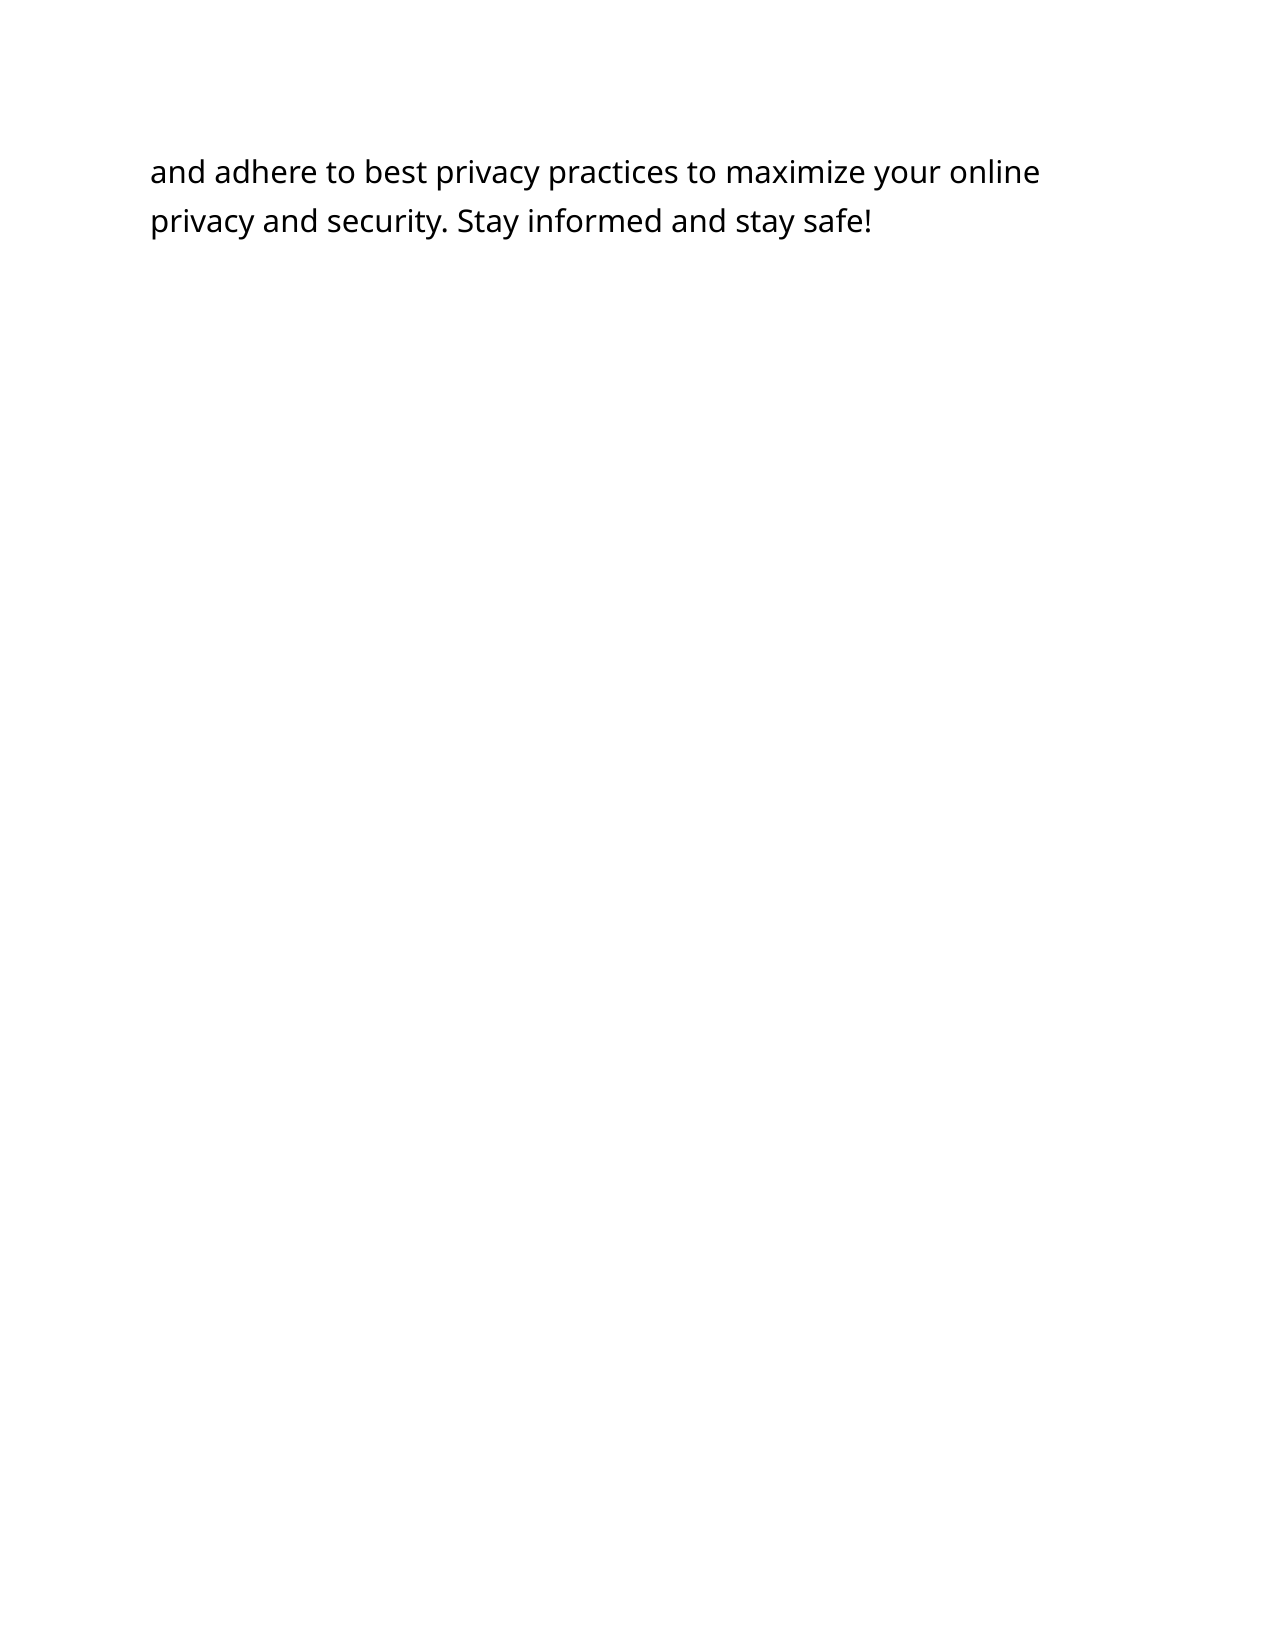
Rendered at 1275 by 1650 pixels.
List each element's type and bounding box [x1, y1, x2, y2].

text [150, 150, 1125, 242]
